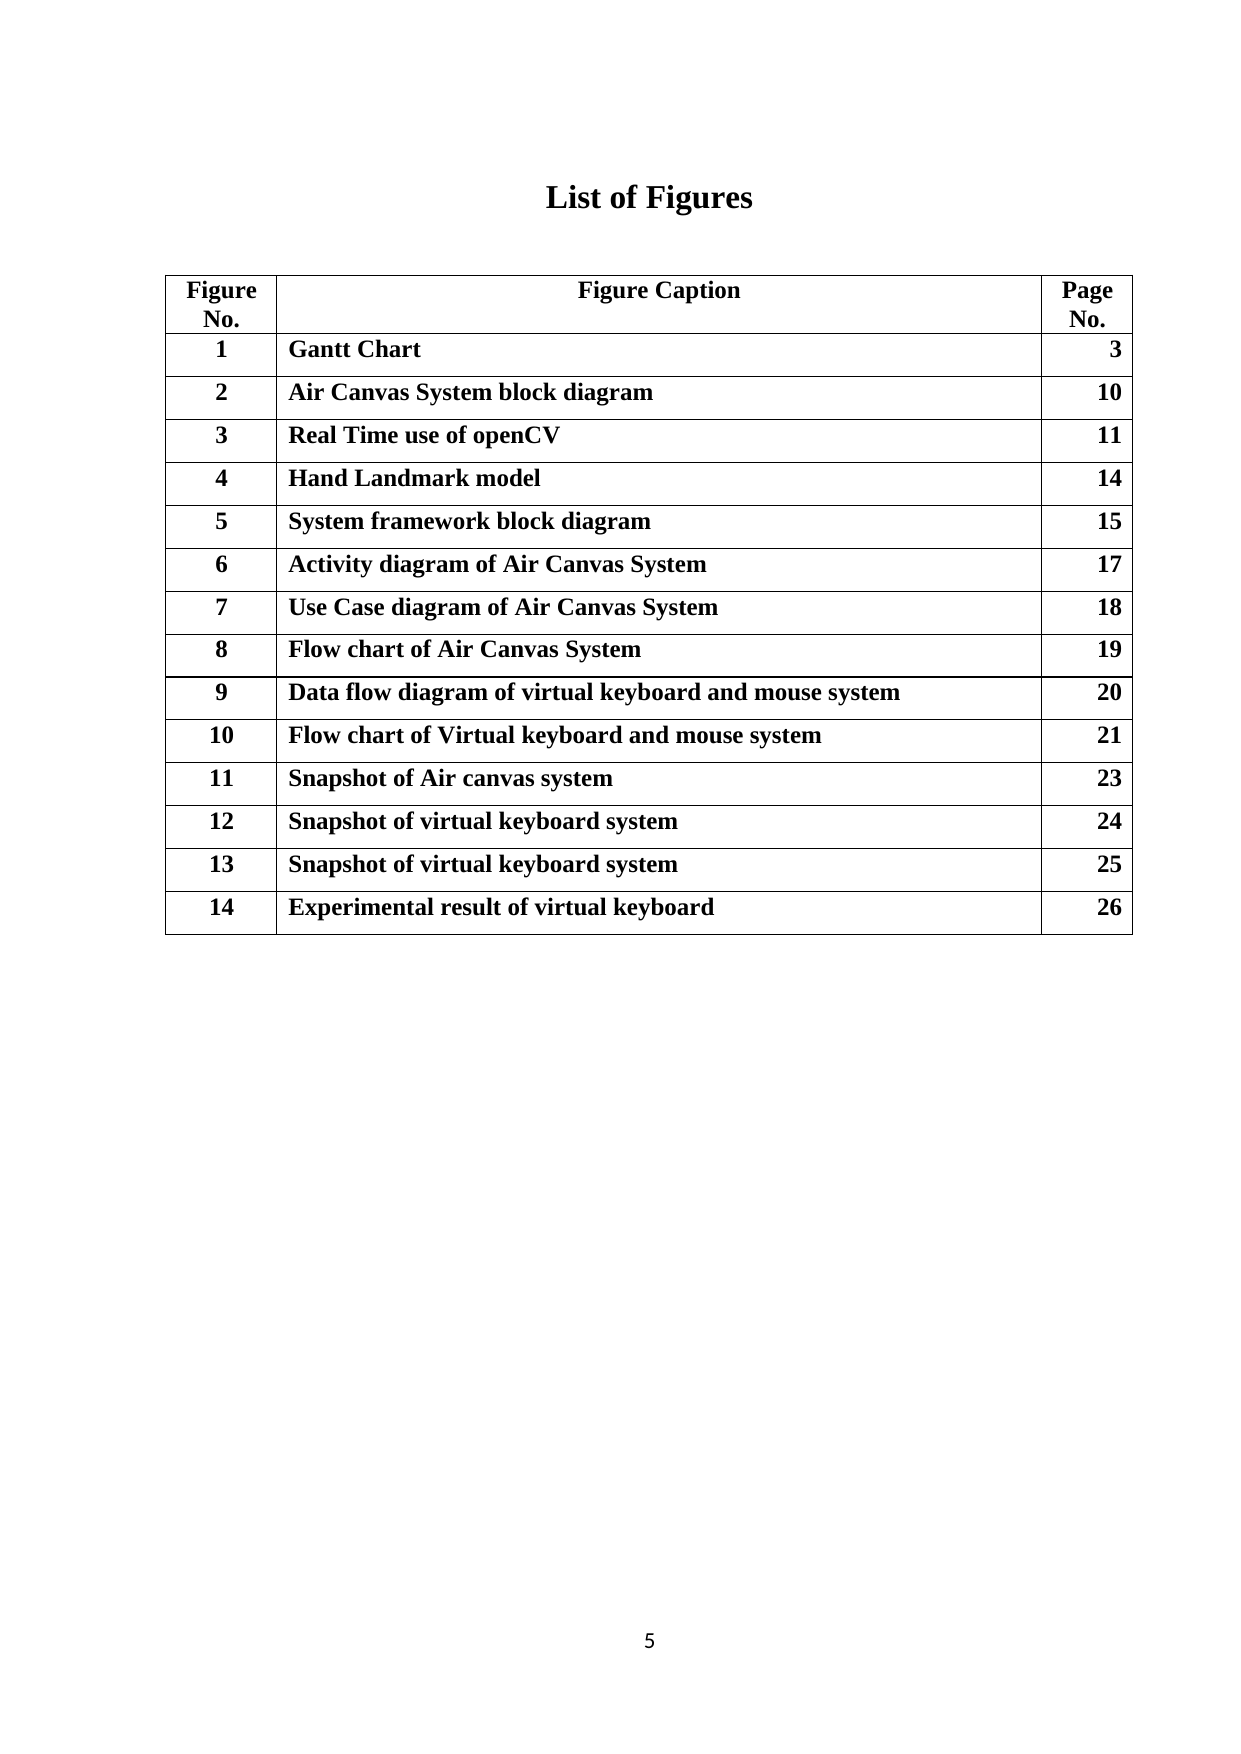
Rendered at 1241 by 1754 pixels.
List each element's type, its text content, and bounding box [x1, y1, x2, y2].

table_cell 9 [166, 678, 276, 719]
table_cell 17 [1042, 549, 1132, 591]
table_cell 5 [166, 506, 276, 548]
table_cell 1 [166, 334, 276, 376]
table_cell Hand Landmark model [277, 463, 1041, 505]
table_cell 10 [1042, 377, 1132, 419]
table_cell 3 [1042, 334, 1132, 376]
table_cell Activity diagram of Air Canvas System [277, 549, 1041, 591]
table_cell 14 [166, 892, 276, 934]
table_cell 21 [1042, 720, 1132, 762]
table_cell 12 [166, 806, 276, 848]
table_cell 2 [166, 377, 276, 419]
table_cell Experimental result of virtual keyboard [277, 892, 1041, 934]
table_cell Snapshot of virtual keyboard system [277, 806, 1041, 848]
table_cell 8 [166, 635, 276, 676]
table_header Figure No. [166, 276, 276, 333]
table_cell 13 [166, 849, 276, 891]
table_cell 10 [166, 720, 276, 762]
table_cell Snapshot of Air canvas system [277, 763, 1041, 805]
table_cell 25 [1042, 849, 1132, 891]
table_header Page No. [1042, 276, 1132, 333]
table_cell Gantt Chart [277, 334, 1041, 376]
table_cell Snapshot of virtual keyboard system [277, 849, 1041, 891]
table_cell 11 [1042, 420, 1132, 462]
table_cell Flow chart of Air Canvas System [277, 635, 1041, 676]
table_cell 6 [166, 549, 276, 591]
table_cell 11 [166, 763, 276, 805]
table_header Figure Caption [277, 276, 1041, 333]
table_cell 15 [1042, 506, 1132, 548]
table_cell 26 [1042, 892, 1132, 934]
table_cell 3 [166, 420, 276, 462]
table_cell 7 [166, 592, 276, 633]
table_cell 14 [1042, 463, 1132, 505]
table_cell Use Case diagram of Air Canvas System [277, 592, 1041, 633]
table_cell 18 [1042, 592, 1132, 633]
table_cell Flow chart of Virtual keyboard and mouse system [277, 720, 1041, 762]
table_cell 4 [166, 463, 276, 505]
table_cell 24 [1042, 806, 1132, 848]
table_cell System framework block diagram [277, 506, 1041, 548]
table_cell 20 [1042, 678, 1132, 719]
table_cell 23 [1042, 763, 1132, 805]
table_cell Real Time use of openCV [277, 420, 1041, 462]
table_cell Data flow diagram of virtual keyboard and mouse system [277, 678, 1041, 719]
table_cell 19 [1042, 635, 1132, 676]
text List of Figures [177, 177, 1122, 215]
table_cell Air Canvas System block diagram [277, 377, 1041, 419]
